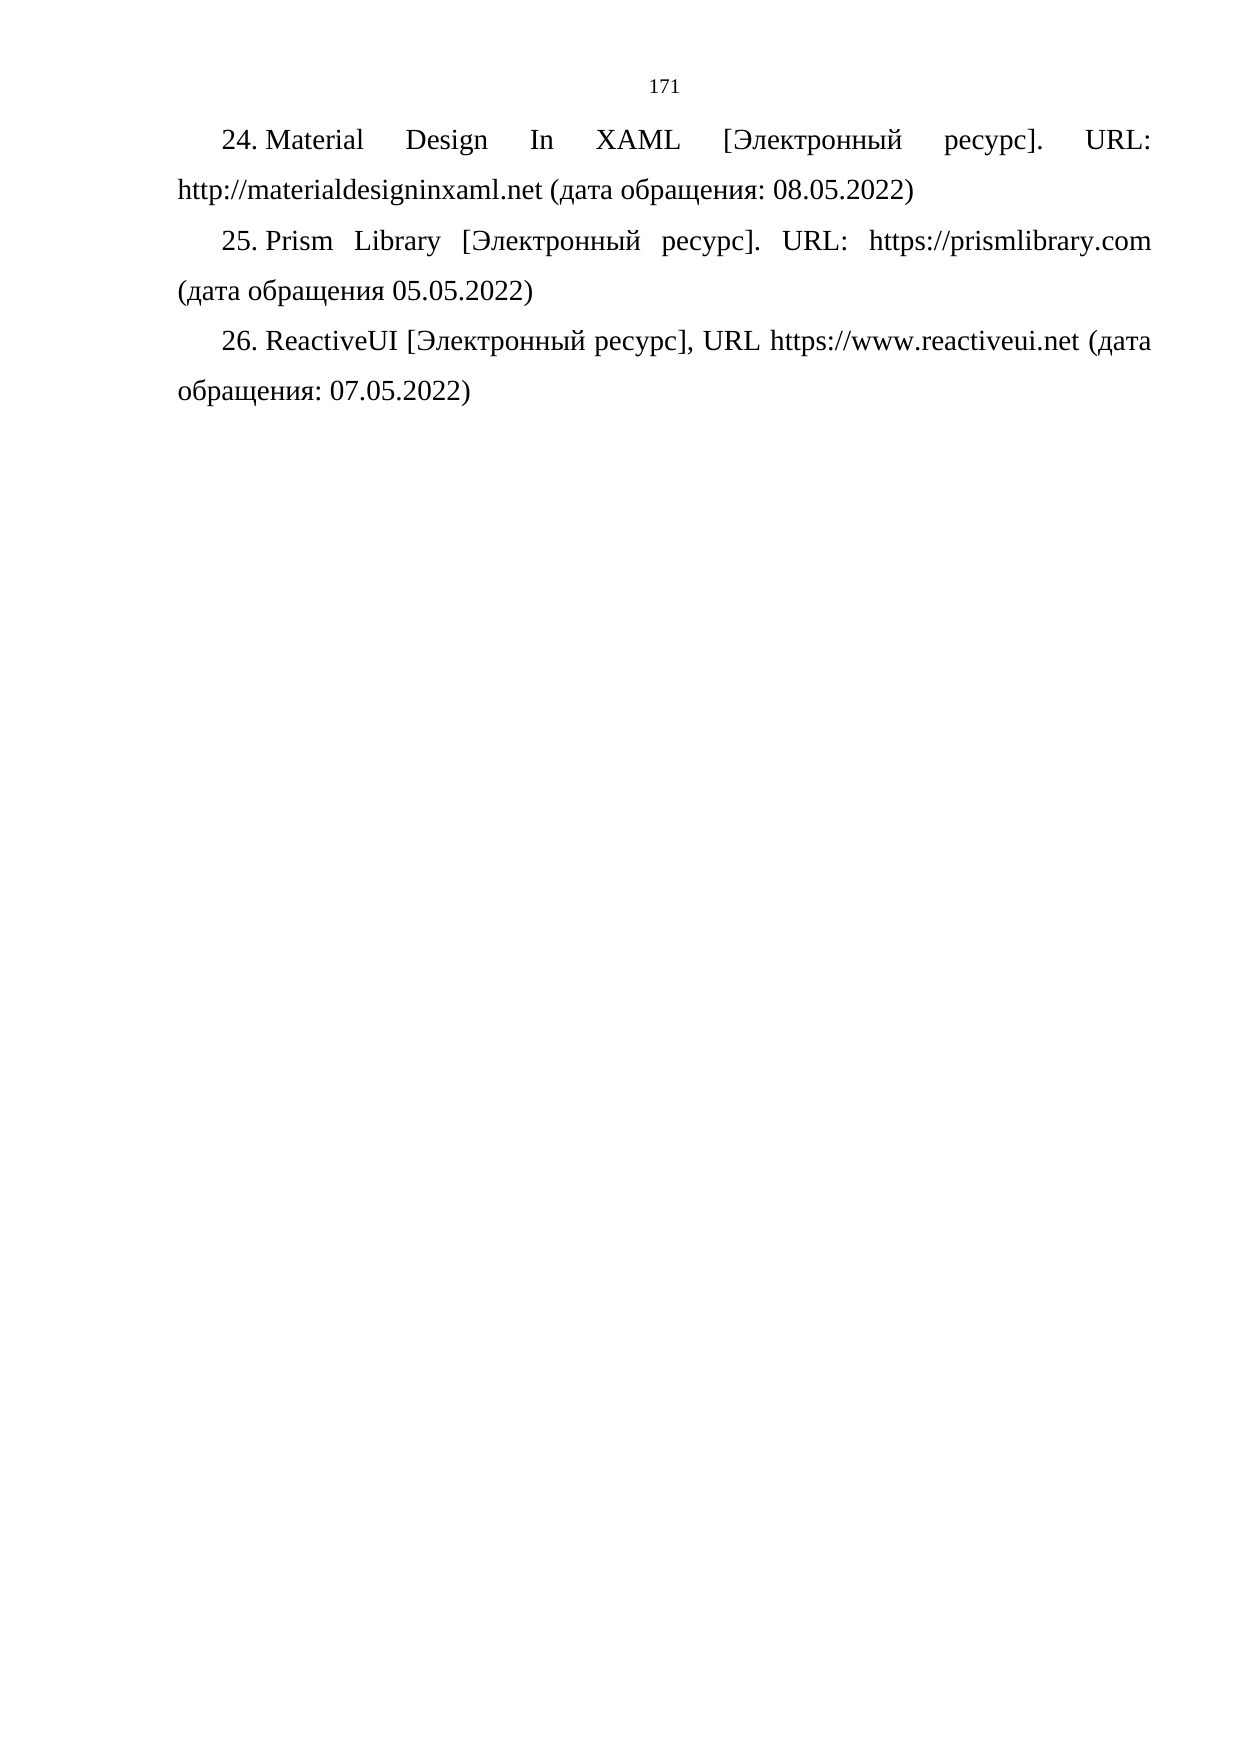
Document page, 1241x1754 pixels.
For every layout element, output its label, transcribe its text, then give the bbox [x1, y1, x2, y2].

text Material Design In XAML [Электронный ресурс]. URL: http://materialdesigninxaml.net (дата обращения: 08.05.2022) [177, 122, 1152, 206]
text Prism Library [Электронный ресурс]. URL: https://prismlibrary.com (дата обращения 05.05.2022) [177, 223, 1152, 306]
text ReactiveUI [Электронный ресурс], URL https://www.reactiveui.net (дата обращения: 07.05.2022) [177, 323, 1152, 407]
